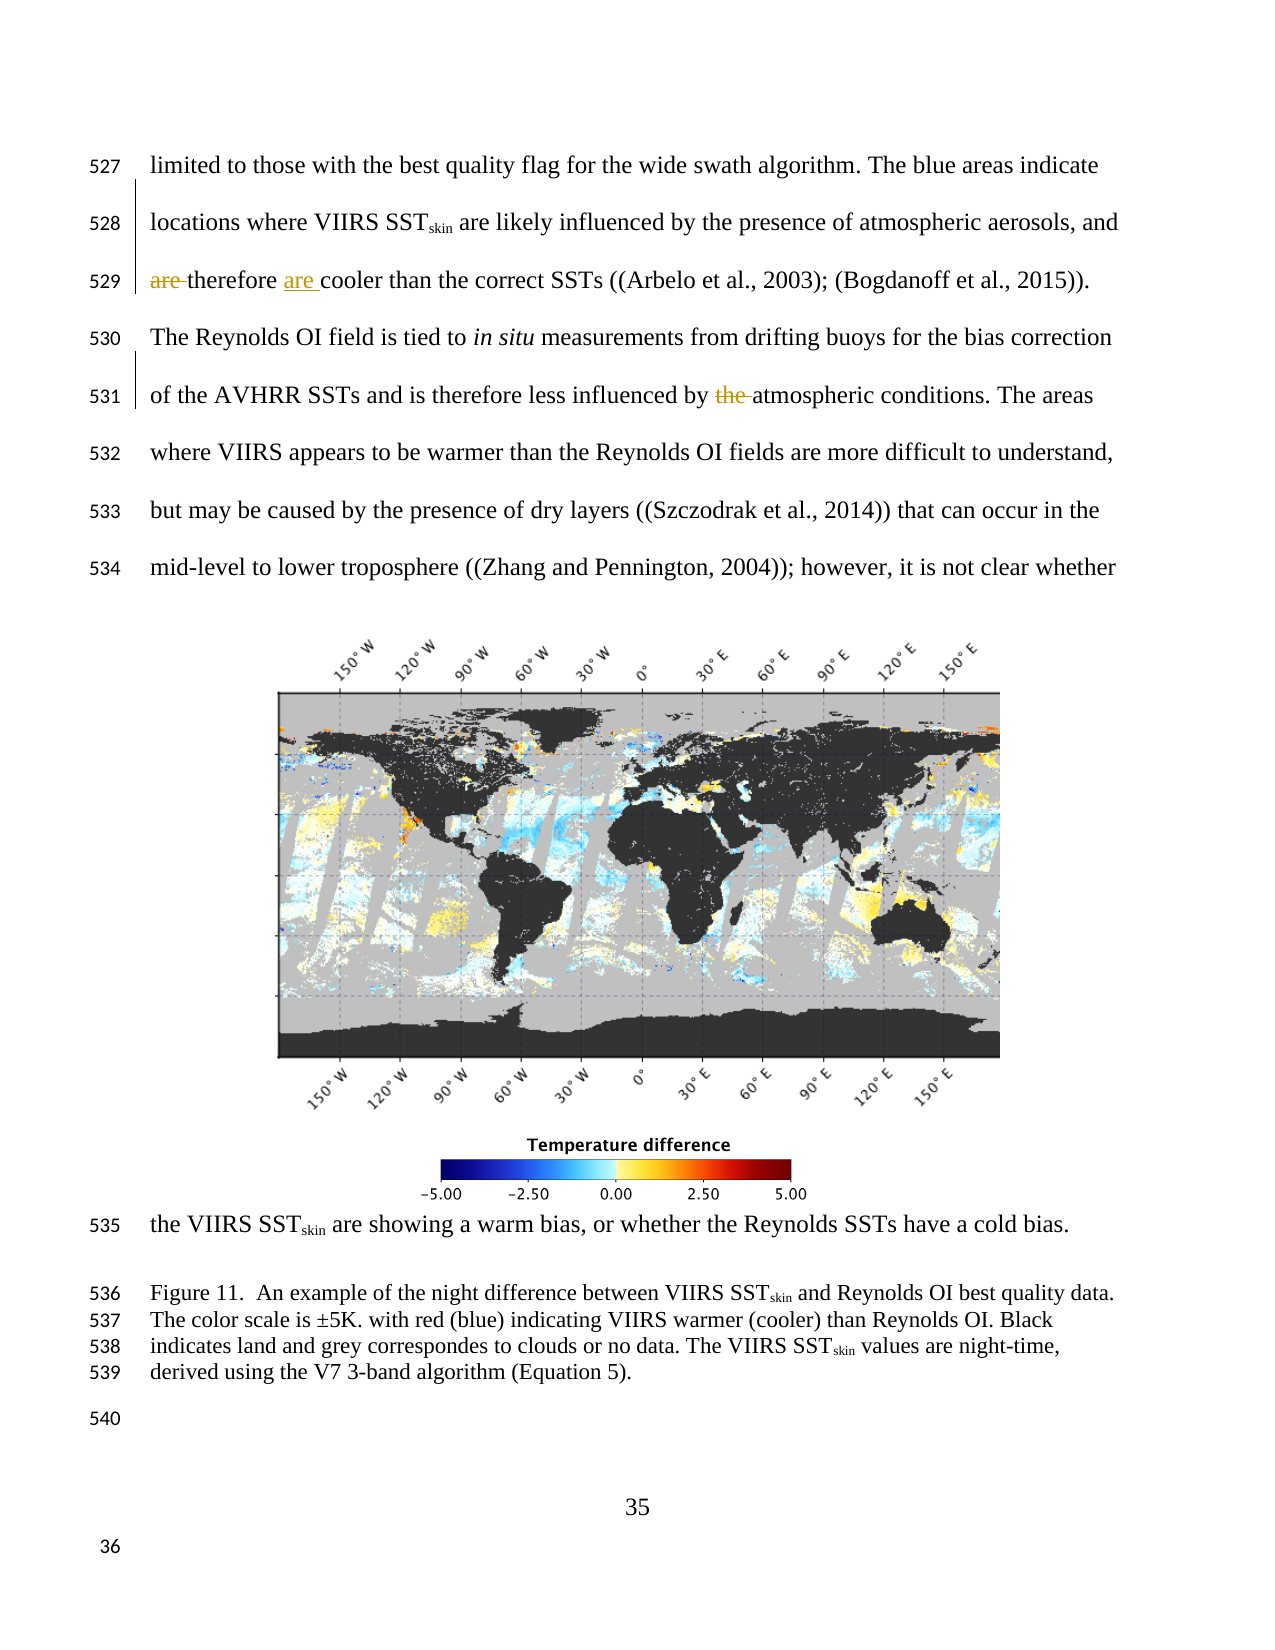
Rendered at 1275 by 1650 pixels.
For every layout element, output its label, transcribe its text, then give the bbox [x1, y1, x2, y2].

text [150, 150, 1125, 1238]
picture [275, 616, 1000, 1115]
picture [412, 1125, 815, 1210]
text Figure 11. An example of the night difference between VIIRS SSTskin and Reynolds OI best quality data. The color scale is ±5K. with red (blue) indicating VIIRS warmer (cooler) than Reynolds OI. Black indicates land and grey correspondes to clouds or no data. The VIIRS SSTskin values are night-time, derived using the V7 3-band algorithm (Equation 5). [150, 1279, 1125, 1385]
